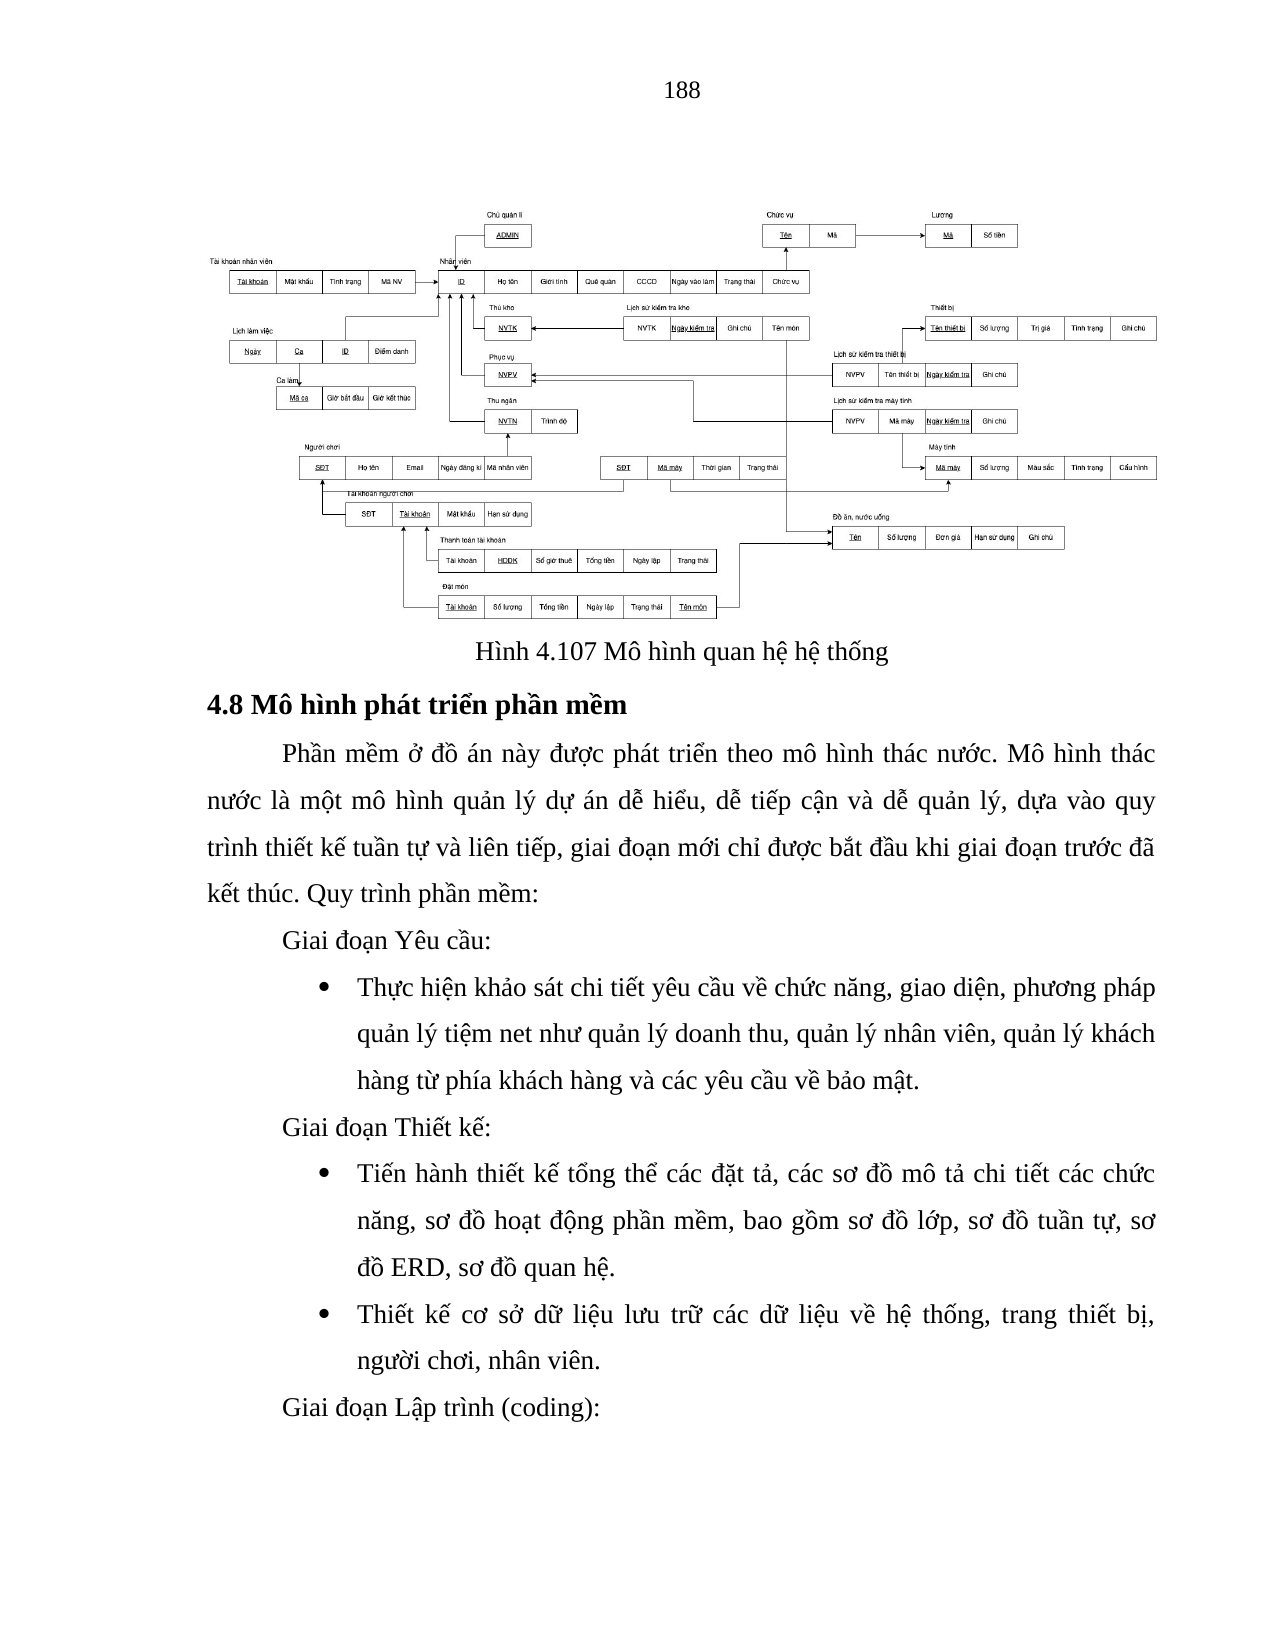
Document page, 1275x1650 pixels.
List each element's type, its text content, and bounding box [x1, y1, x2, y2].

list Tiến hành thiết kế tổng thể các đặt tả, các sơ đồ mô tả chi tiết các chức năng, sơ đồ hoạt động phần mềm, bao gồm sơ đồ lớp, sơ đồ tuần tự, sơ đồ ERD, sơ đồ quan hệ. [319, 1158, 1157, 1282]
list Thực hiện khảo sát chi tiết yêu cầu về chức năng, giao diện, phương pháp quản lý tiệm net như quản lý doanh thu, quản lý nhân viên, quản lý khách hàng từ phía khách hàng và các yêu cầu về bảo mật. [319, 971, 1157, 1095]
picture [206, 206, 1157, 619]
text Giai đoạn Lập trình (coding): [207, 1391, 1157, 1422]
text Hình 4.107 Mô hình quan hệ hệ thống [207, 635, 1157, 666]
text Giai đoạn Yêu cầu: [207, 924, 1157, 955]
list Thiết kế cơ sở dữ liệu lưu trữ các dữ liệu về hệ thống, trang thiết bị, người chơi, nhân viên. [319, 1298, 1157, 1376]
text 4.8 Mô hình phát triển phần mềm [207, 687, 1157, 721]
text Giai đoạn Thiết kế: [207, 1111, 1157, 1142]
text Phần mềm ở đồ án này được phát triển theo mô hình thác nước. Mô hình thác nước là một mô hình quản lý dự án dễ hiểu, dễ tiếp cận và dễ quản lý, dựa vào quy trình thiết kế tuần tự và liên tiếp, giai đoạn mới chỉ được bắt đầu khi giai đoạn trước đã kết thúc. Quy trình phần mềm: [207, 737, 1157, 909]
